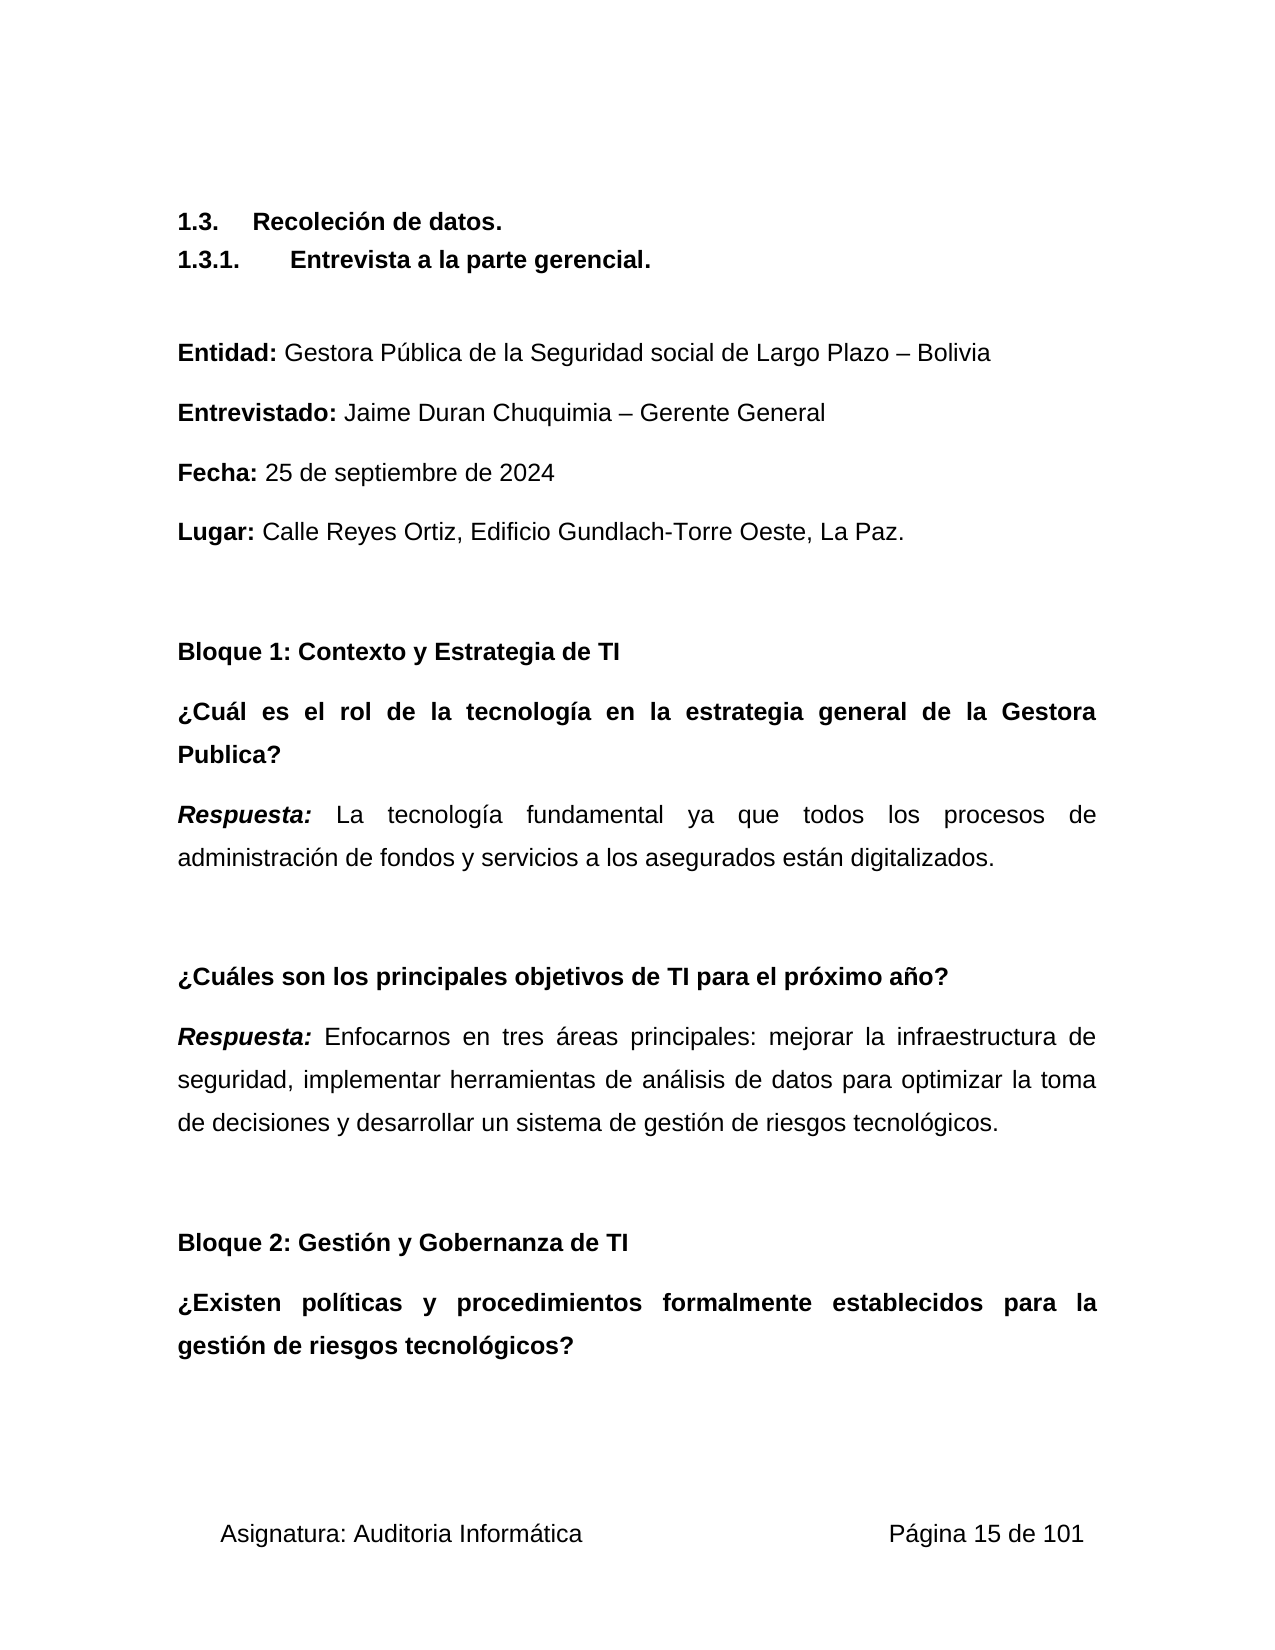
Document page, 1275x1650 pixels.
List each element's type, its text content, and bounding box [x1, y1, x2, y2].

text Respuesta: Enfocarnos en tres áreas principales: mejorar la infraestructura de seguridad, implementar herramientas de análisis de datos para optimizar la toma de decisiones y desarrollar un sistema de gestión de riesgos tecnológicos. [177, 1022, 1098, 1137]
text Entidad: Gestora Pública de la Seguridad social de Largo Plazo – Bolivia [177, 338, 1098, 367]
text Bloque 1: Contexto y Estrategia de TI [177, 637, 1098, 666]
subtitle Recoleción de datos. [177, 207, 1098, 236]
text Entrevistado: Jaime Duran Chuquimia – Gerente General [177, 398, 1098, 427]
subtitle Entrevista a la parte gerencial. [177, 245, 1098, 274]
text ¿Cuáles son los principales objetivos de TI para el próximo año? [177, 962, 1098, 991]
text ¿Cuál es el rol de la tecnología en la estrategia general de la Gestora Publica? [177, 697, 1098, 769]
text Lugar: Calle Reyes Ortiz, Edificio Gundlach-Torre Oeste, La Paz. [177, 517, 1098, 546]
text Fecha: 25 de septiembre de 2024 [177, 458, 1098, 486]
text ¿Existen políticas y procedimientos formalmente establecidos para la gestión de riesgos tecnológicos? [177, 1288, 1098, 1360]
text Bloque 2: Gestión y Gobernanza de TI [177, 1228, 1098, 1257]
text Respuesta: La tecnología fundamental ya que todos los procesos de administración de fondos y servicios a los asegurados están digitalizados. [177, 800, 1098, 872]
